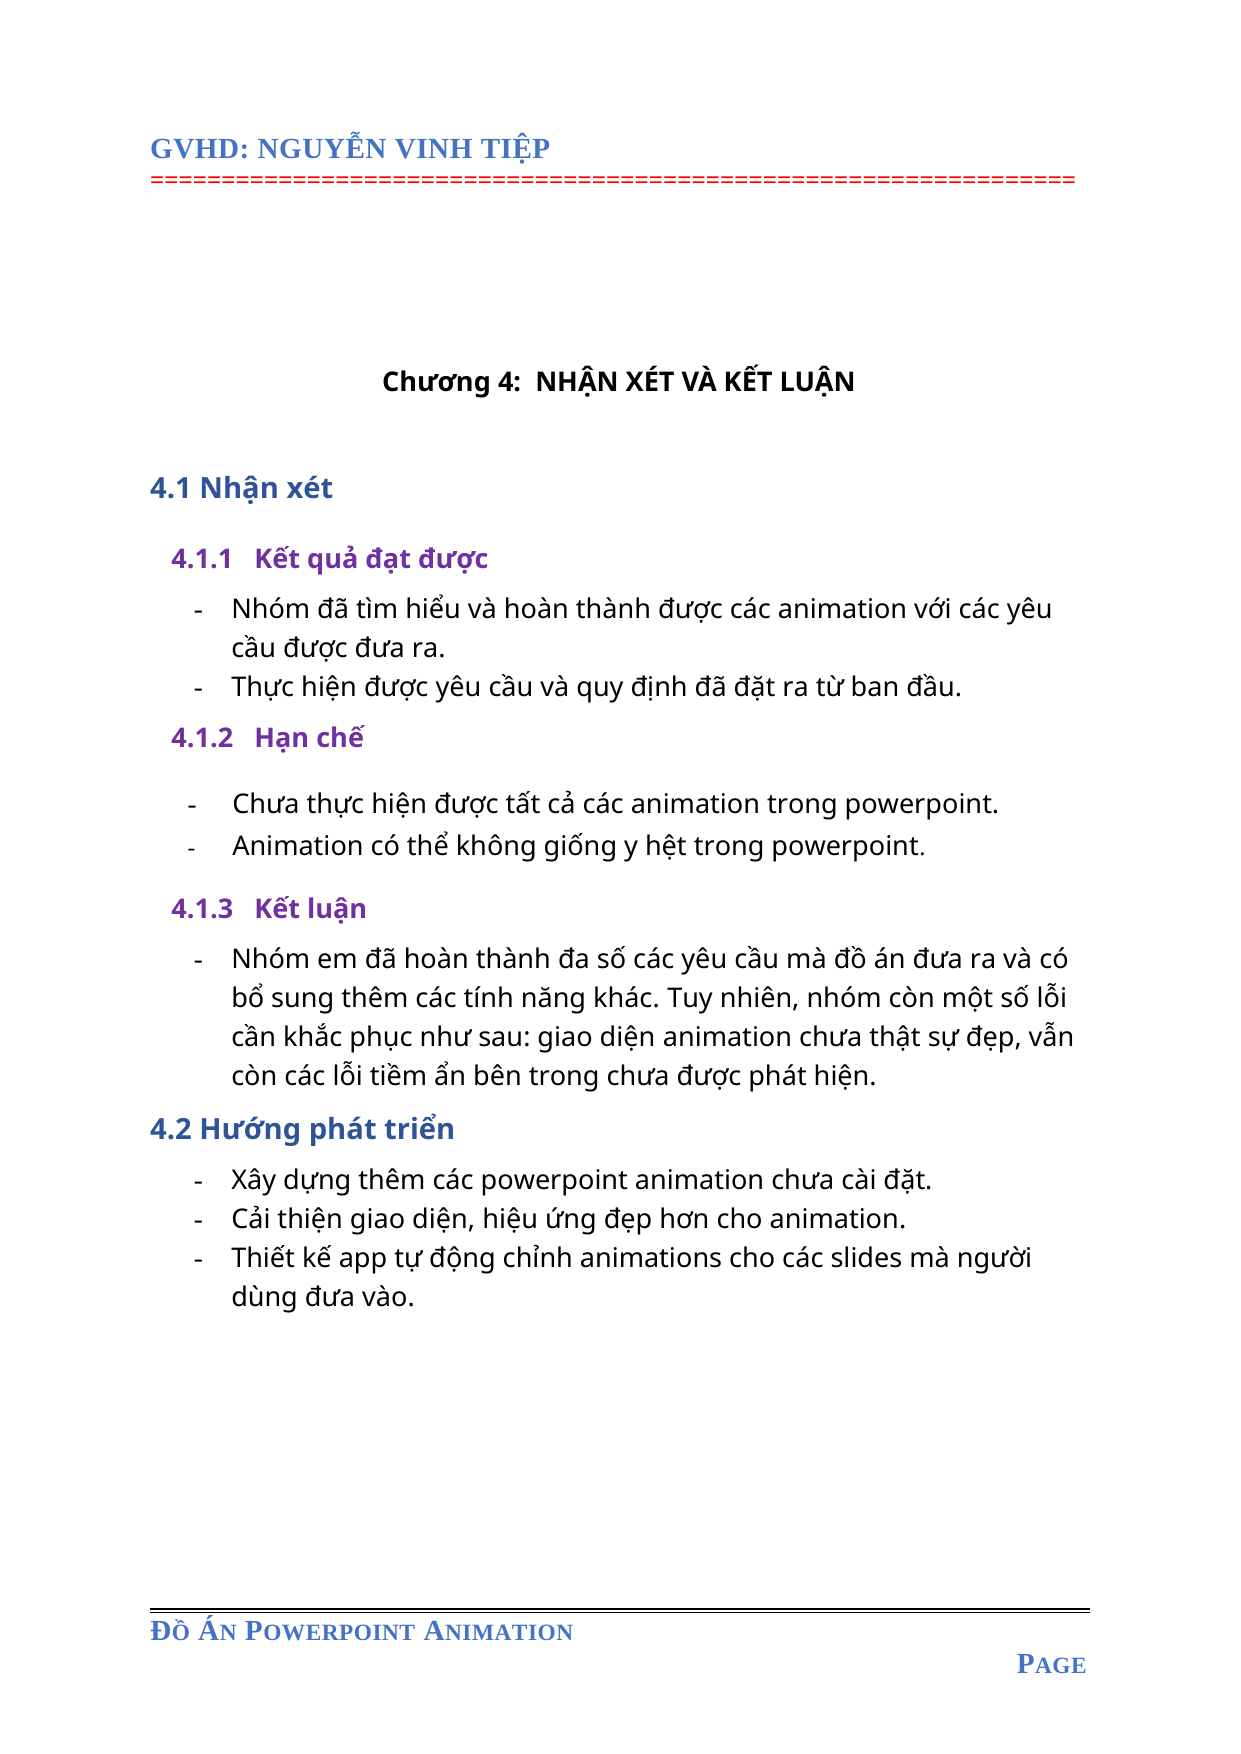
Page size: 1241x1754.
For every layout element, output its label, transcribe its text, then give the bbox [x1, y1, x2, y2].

list Thực hiện được yêu cầu và quy định đã đặt ra từ ban đầu. [193, 667, 1087, 704]
list Animation có thể không giống y hệt trong powerpoint. [187, 827, 1090, 864]
list Xây dựng thêm các powerpoint animation chưa cài đặt. [193, 1160, 1087, 1197]
subtitle 4.1.3 Kết luận [150, 890, 1087, 927]
list Chưa thực hiện được tất cả các animation trong powerpoint. [187, 784, 1090, 821]
list Nhóm em đã hoàn thành đa số các yêu cầu mà đồ án đưa ra và có bổ sung thêm các tính năng khác. Tuy nhiên, nhóm còn một số lỗi cần khắc phục như sau: giao diện animation chưa thật sự đẹp, vẫn còn các lỗi tiềm ẩn bên trong chưa được phát hiện. [193, 939, 1087, 1093]
subtitle 4.2 Hướng phát triển [150, 1108, 1087, 1148]
list Cải thiện giao diện, hiệu ứng đẹp hơn cho animation. [193, 1199, 1087, 1236]
subtitle 4.1.2 Hạn chế [150, 719, 1087, 756]
subtitle 4.1 Nhận xét [150, 467, 1087, 507]
list Thiết kế app tự động chỉnh animations cho các slides mà người dùng đưa vào. [193, 1238, 1087, 1314]
subtitle 4.1.1 Kết quả đạt được [150, 540, 1087, 577]
list Nhóm đã tìm hiểu và hoàn thành được các animation với các yêu cầu được đưa ra. [193, 589, 1087, 665]
subtitle Chương 4: NHẬN XÉT VÀ KẾT LUẬN [150, 362, 1087, 399]
